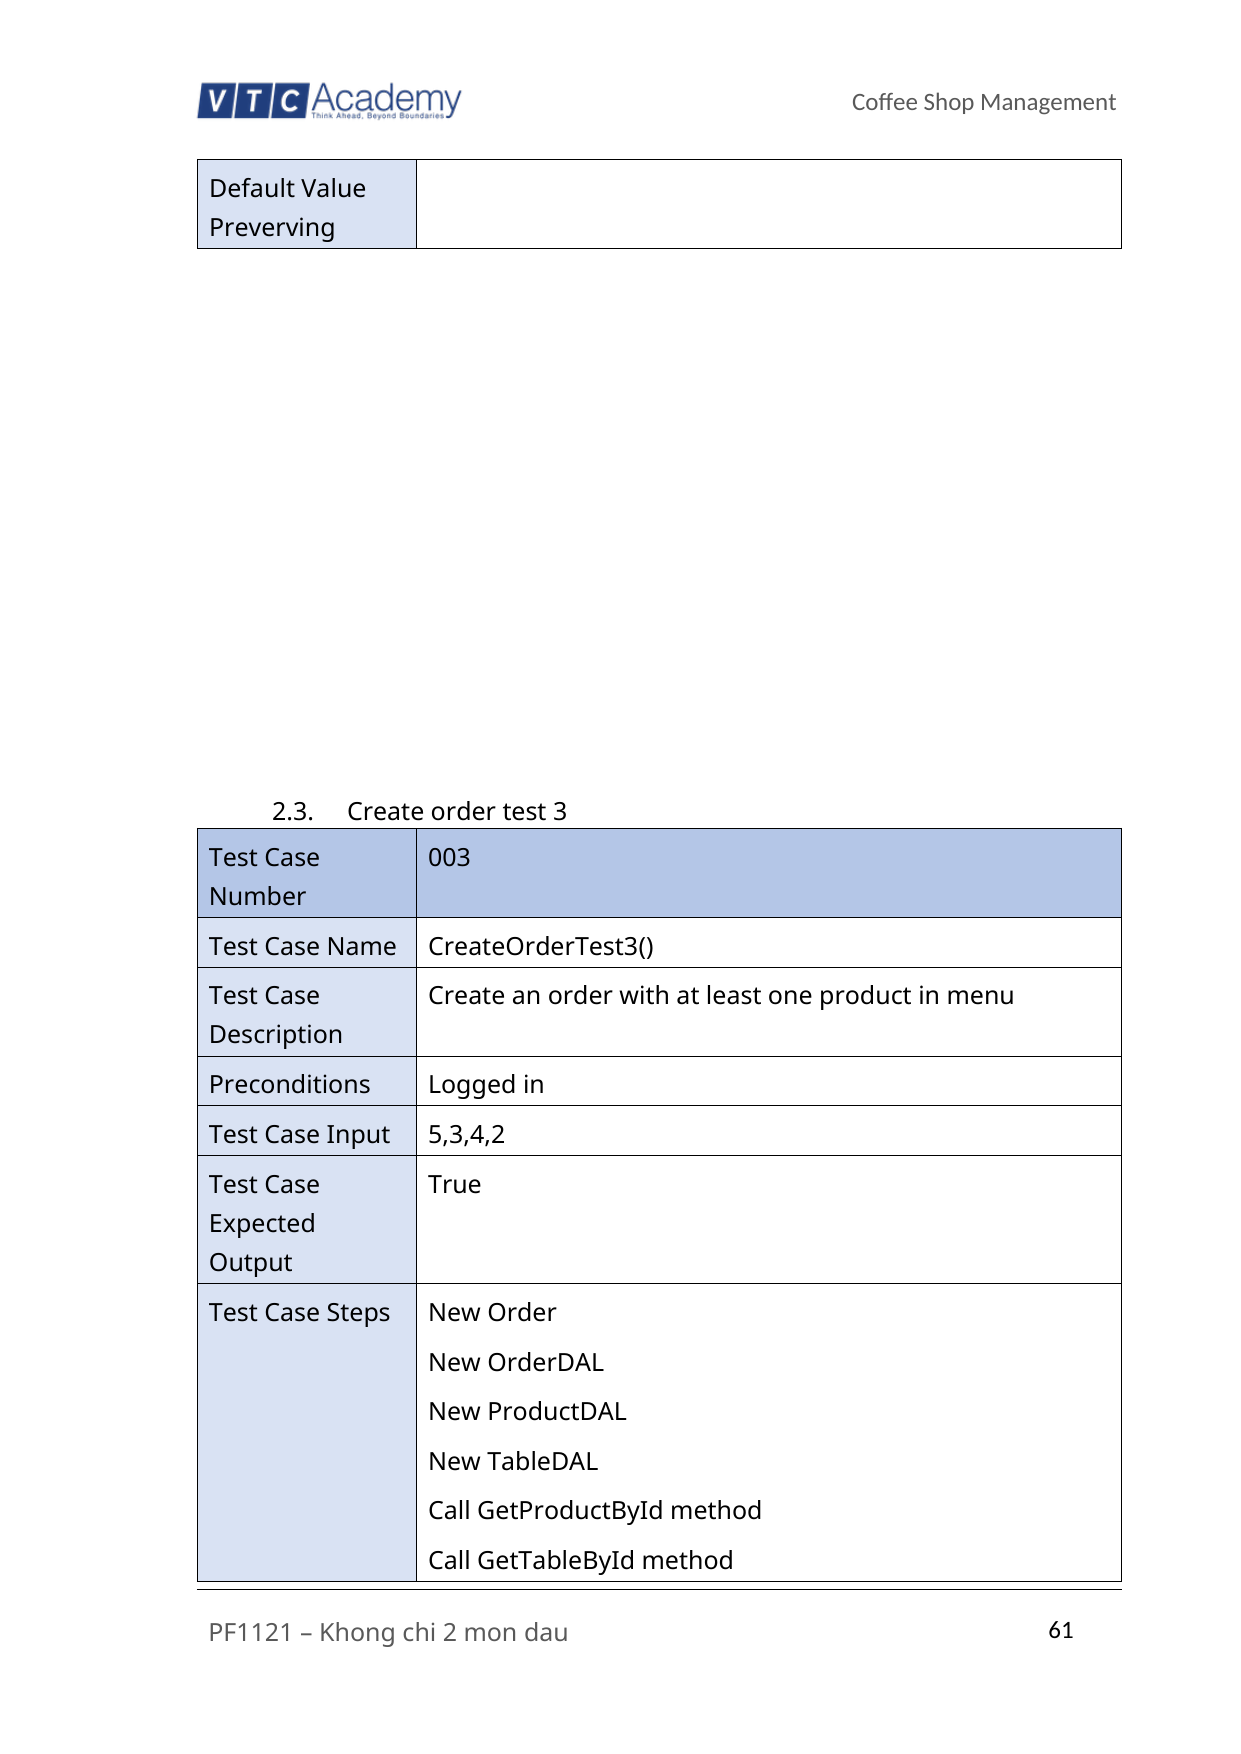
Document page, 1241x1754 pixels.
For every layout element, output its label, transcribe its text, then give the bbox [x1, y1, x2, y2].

picture [188, 75, 471, 128]
table_header Test Case Number [198, 829, 416, 917]
table_header 003 [417, 829, 1121, 917]
table_cell Preconditions [198, 1057, 416, 1105]
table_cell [417, 1284, 1121, 1581]
table_cell CreateOrderTest3() [417, 918, 1121, 967]
table_cell Test Case Name [198, 918, 416, 967]
table_cell Test Case Steps [198, 1284, 416, 1581]
table_cell Default Value Preverving [198, 160, 416, 248]
table_cell [417, 160, 1121, 248]
table_cell 5,3,4,2 [417, 1106, 1121, 1155]
table_cell Test Case Input [198, 1106, 416, 1155]
table_cell Create an order with at least one product in menu [417, 968, 1121, 1056]
table_cell True [417, 1156, 1121, 1283]
table_cell Test Case Description [198, 968, 416, 1056]
list Create order test 3 [272, 794, 1122, 828]
table_cell Test Case Expected Output [198, 1156, 416, 1283]
table_cell Logged in [417, 1057, 1121, 1105]
